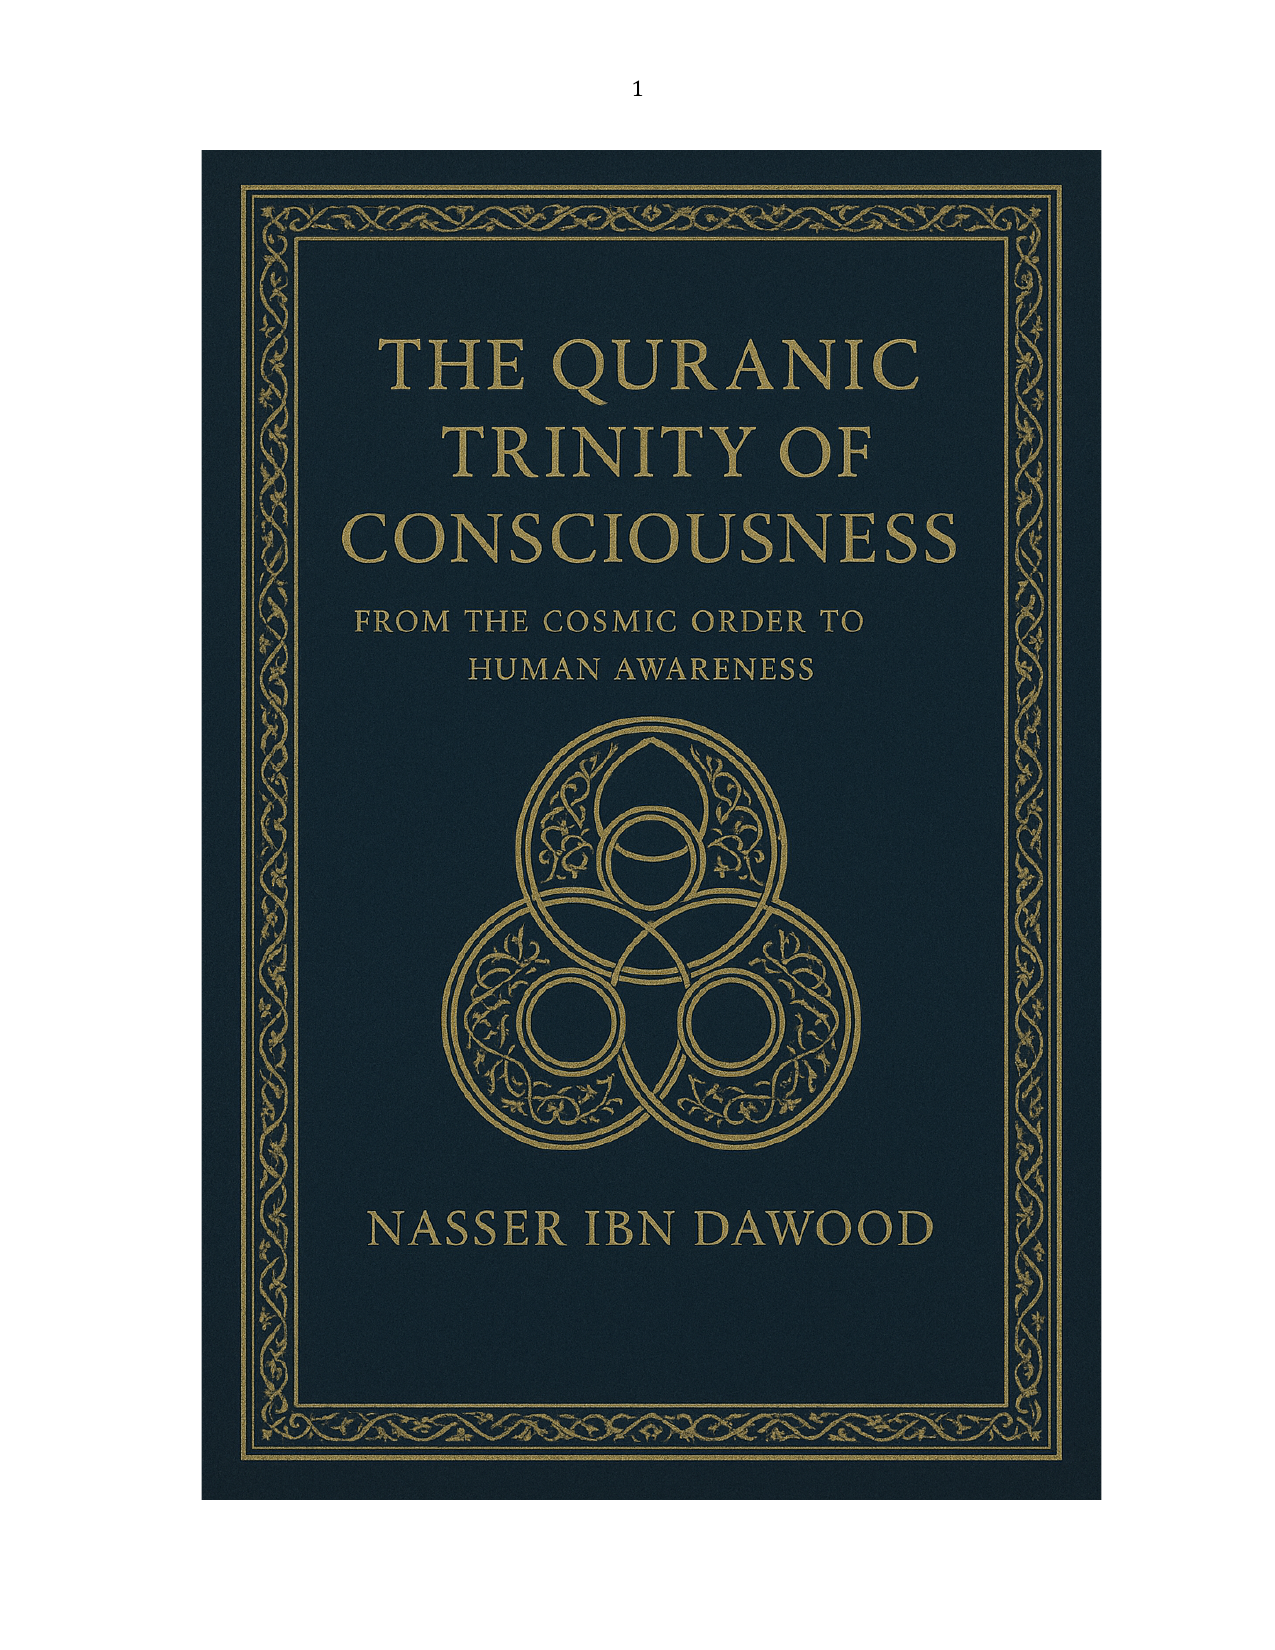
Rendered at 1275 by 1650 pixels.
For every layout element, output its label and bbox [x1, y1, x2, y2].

picture [201, 150, 1102, 1500]
